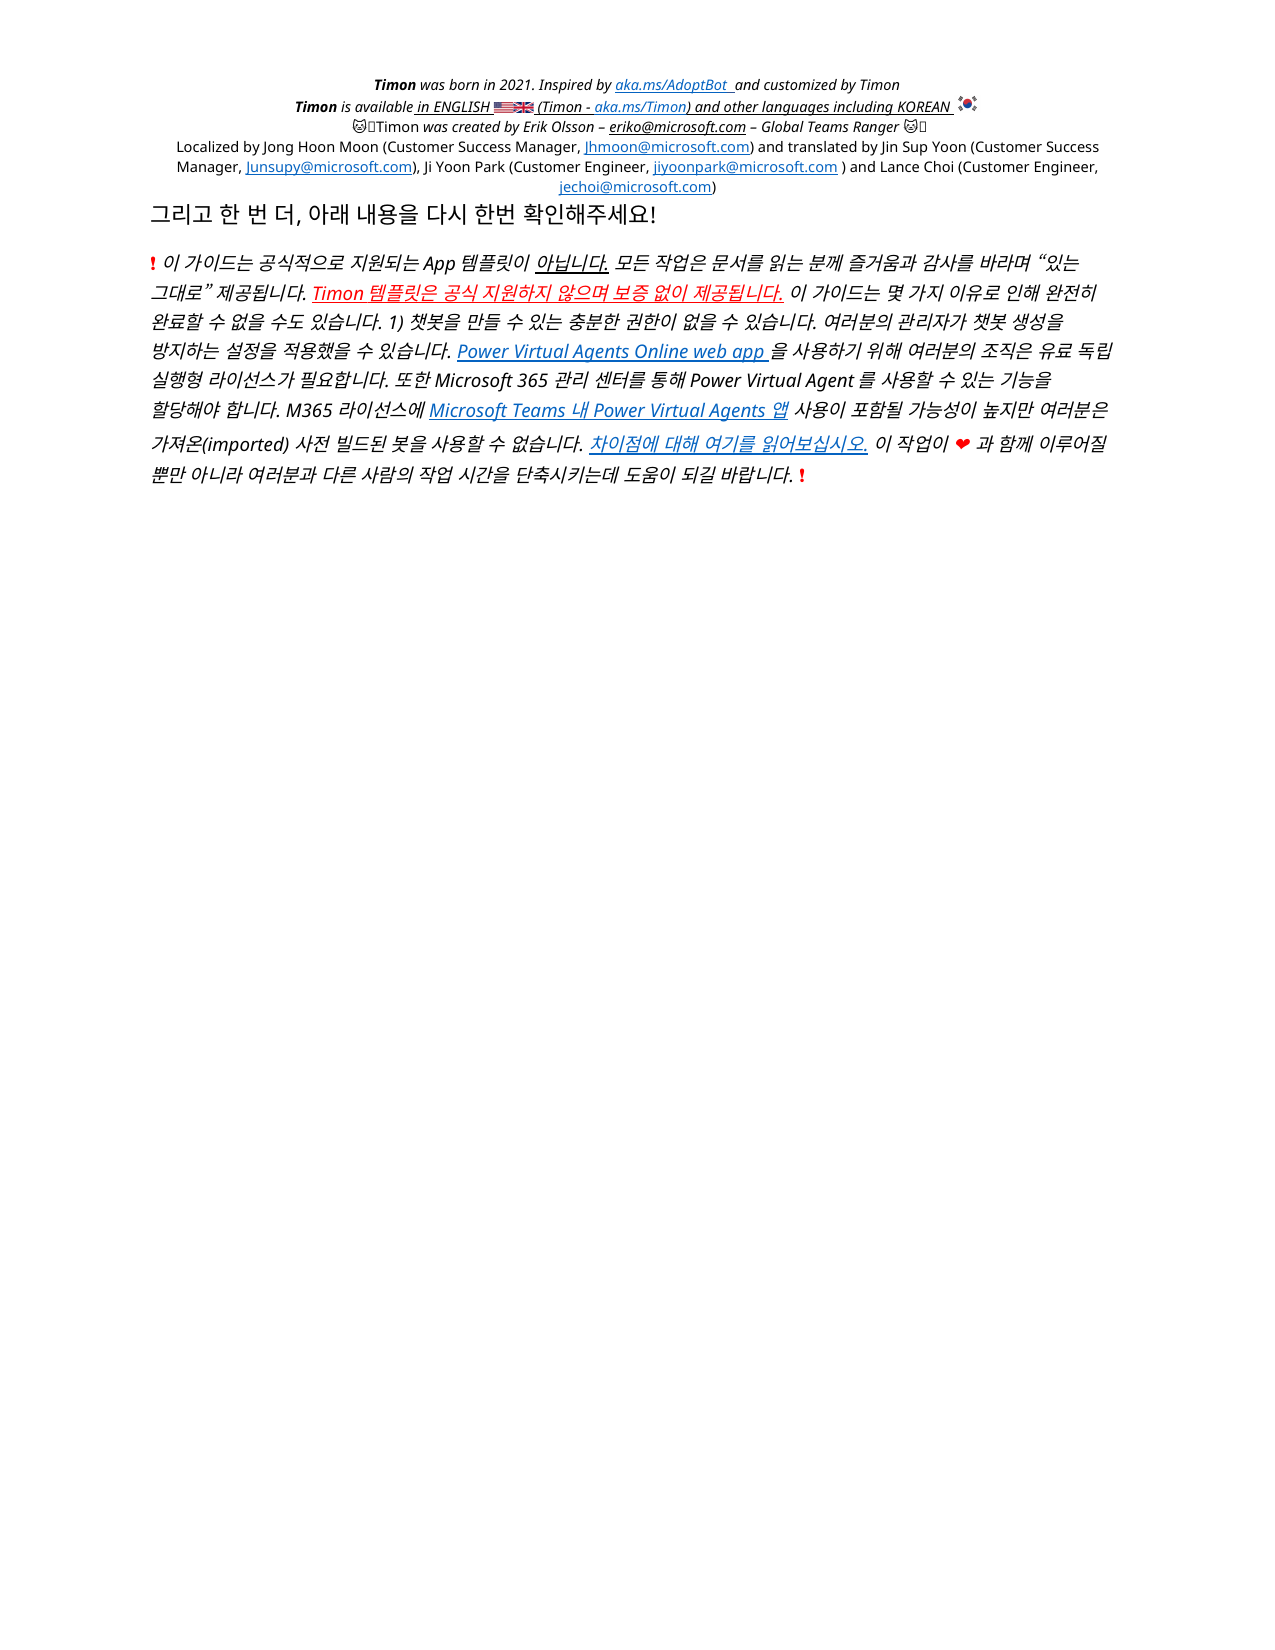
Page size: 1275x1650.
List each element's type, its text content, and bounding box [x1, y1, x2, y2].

text 그리고 한 번 더, 아래 내용을 다시 한번 확인해주세요! [150, 196, 1125, 230]
text ❗ 이 가이드는 공식적으로 지원되는 App템플릿이 아닙니다. 모든 작업은 문서를 읽는 분께 즐거움과 감사를 바라며 “있는 그대로” 제공됩니다. Timon템플릿은 공식 지원하지 않으며 보증 없이 제공됩니다. 이 가이드는 몇 가지 이유로 인해 완전히 완료할 수 없을 수도 있습니다. 1) 챗봇을 만들 수 있는 충분한 권한이 없을 수 있습니다. 여러분의 관리자가 챗봇 생성을 방지하는 설정을 적용했을 수 있습니다. Power Virtual Agents Online web app 을 사용하기 위해 여러분의 조직은 유료 독립 실행형 라이선스가 필요합니다. 또한 Microsoft 365 관리 센터를 통해 Power Virtual Agent를 사용할 수 있는 기능을 할당해야 합니다. M365 라이선스에 Microsoft Teams 내 Power Virtual Agents 앱 사용이 포함될 가능성이 높지만 여러분은 가져온(imported) 사전 빌드된 봇을 사용할 수 없습니다. 차이점에 대해 여기를 읽어보십시오. 이 작업이 과 함께 이루어질 뿐만 아니라 여러분과 다른 사람의 작업 시간을 단축시키는데 도움이 되길 바랍니다. ❗ [150, 249, 1125, 488]
picture [493, 102, 534, 113]
picture [954, 95, 981, 113]
